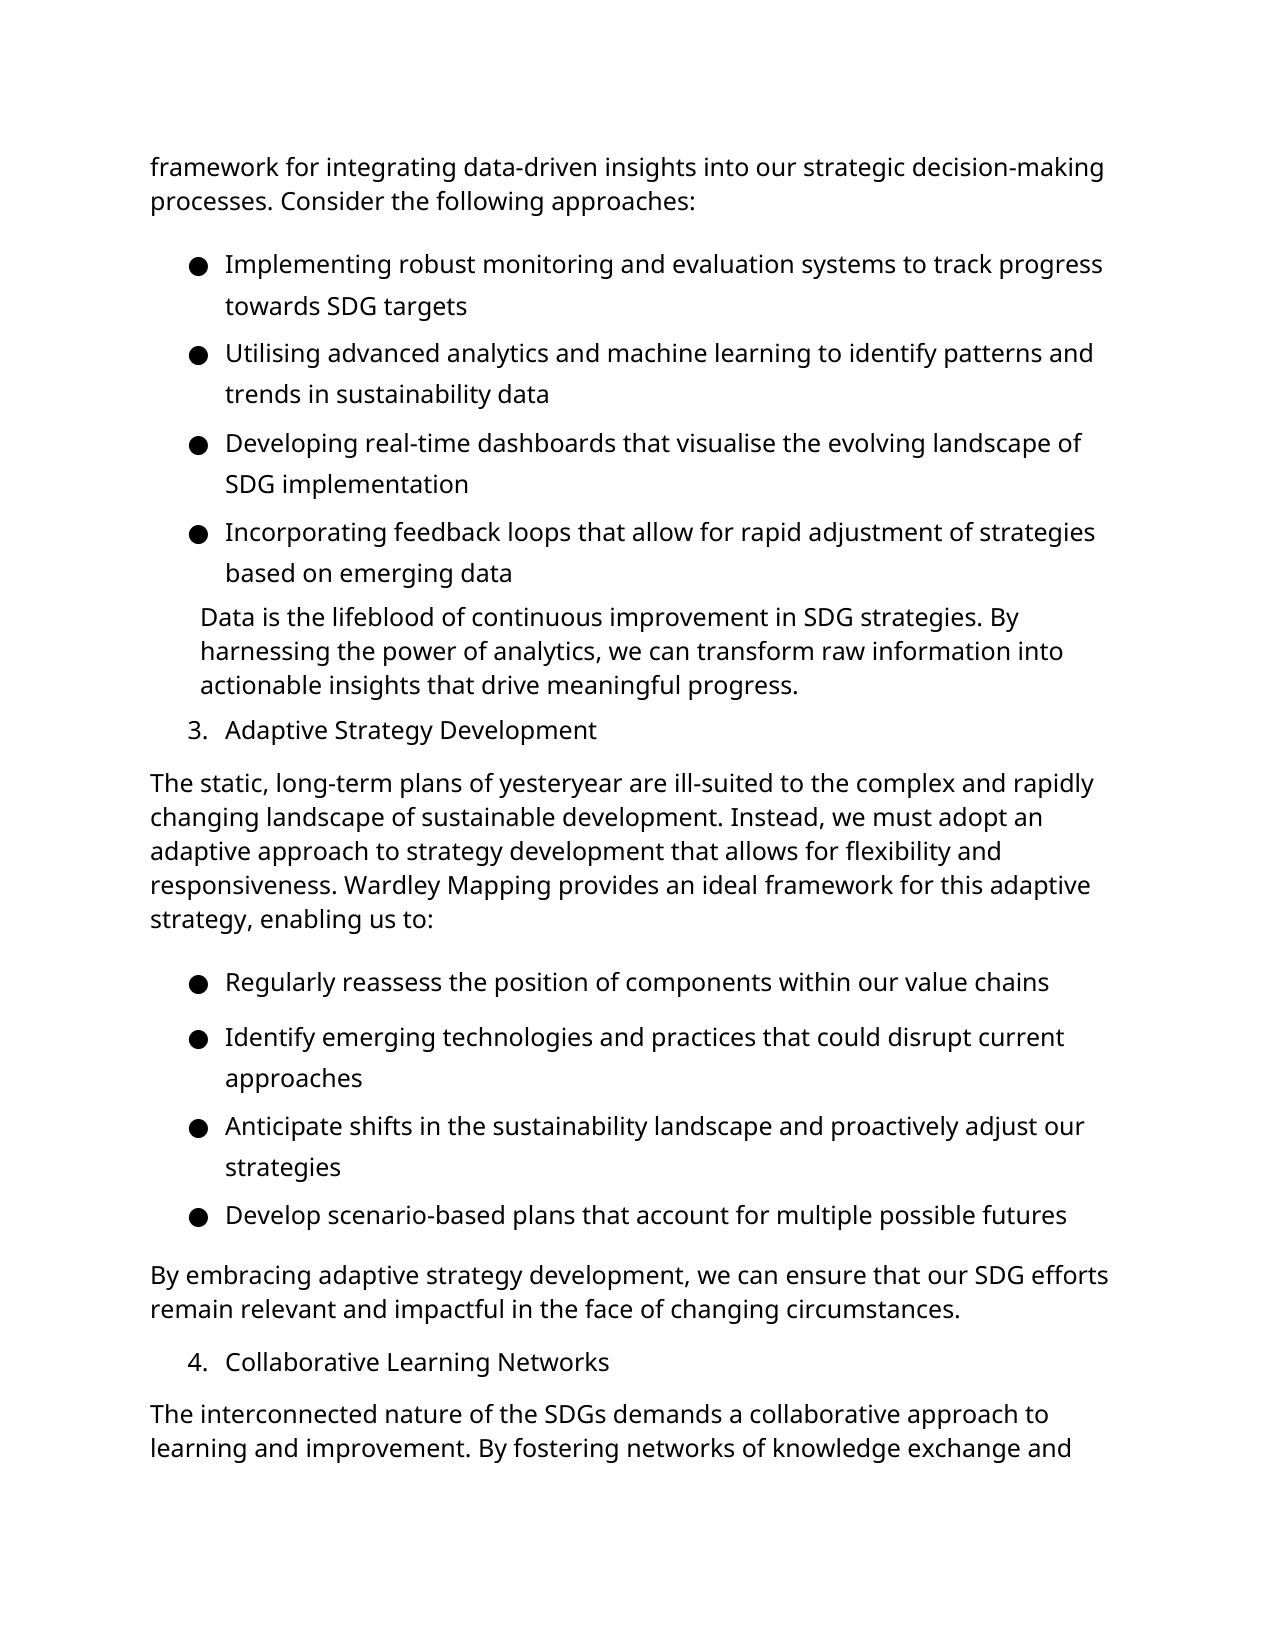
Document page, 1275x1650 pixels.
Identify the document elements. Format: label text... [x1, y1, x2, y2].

list Develop scenario-based plans that account for multiple possible futures [187, 1187, 1125, 1239]
text Data is the lifeblood of continuous improvement in SDG strategies. By harnessing the power of analytics, we can transform raw information into actionable insights that drive meaningful progress. [200, 600, 1075, 702]
list Identify emerging technologies and practices that could disrupt current approaches [187, 1009, 1125, 1094]
list Utilising advanced analytics and machine learning to identify patterns and trends in sustainability data [187, 326, 1125, 411]
list Collaborative Learning Networks [187, 1344, 1125, 1378]
list Implementing robust monitoring and evaluation systems to track progress towards SDG targets [187, 237, 1125, 322]
list Developing real-time dashboards that visualise the evolving landscape of SDG implementation [187, 415, 1125, 500]
list Anticipate shifts in the sustainability landscape and proactively adjust our strategies [187, 1098, 1125, 1184]
text By embracing adaptive strategy development, we can ensure that our SDG efforts remain relevant and impactful in the face of changing circumstances. [150, 1257, 1125, 1326]
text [150, 1397, 1125, 1465]
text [150, 150, 1125, 218]
text The static, long-term plans of yesteryear are ill-suited to the complex and rapidly changing landscape of sustainable development. Instead, we must adopt an adaptive approach to strategy development that allows for flexibility and responsiveness. Wardley Mapping provides an ideal framework for this adaptive strategy, enabling us to: [150, 765, 1125, 936]
list Incorporating feedback loops that allow for rapid adjustment of strategies based on emerging data [187, 504, 1125, 589]
list Regularly reassess the position of components within our value chains [187, 954, 1125, 1006]
list Adaptive Strategy Development [187, 712, 1125, 746]
